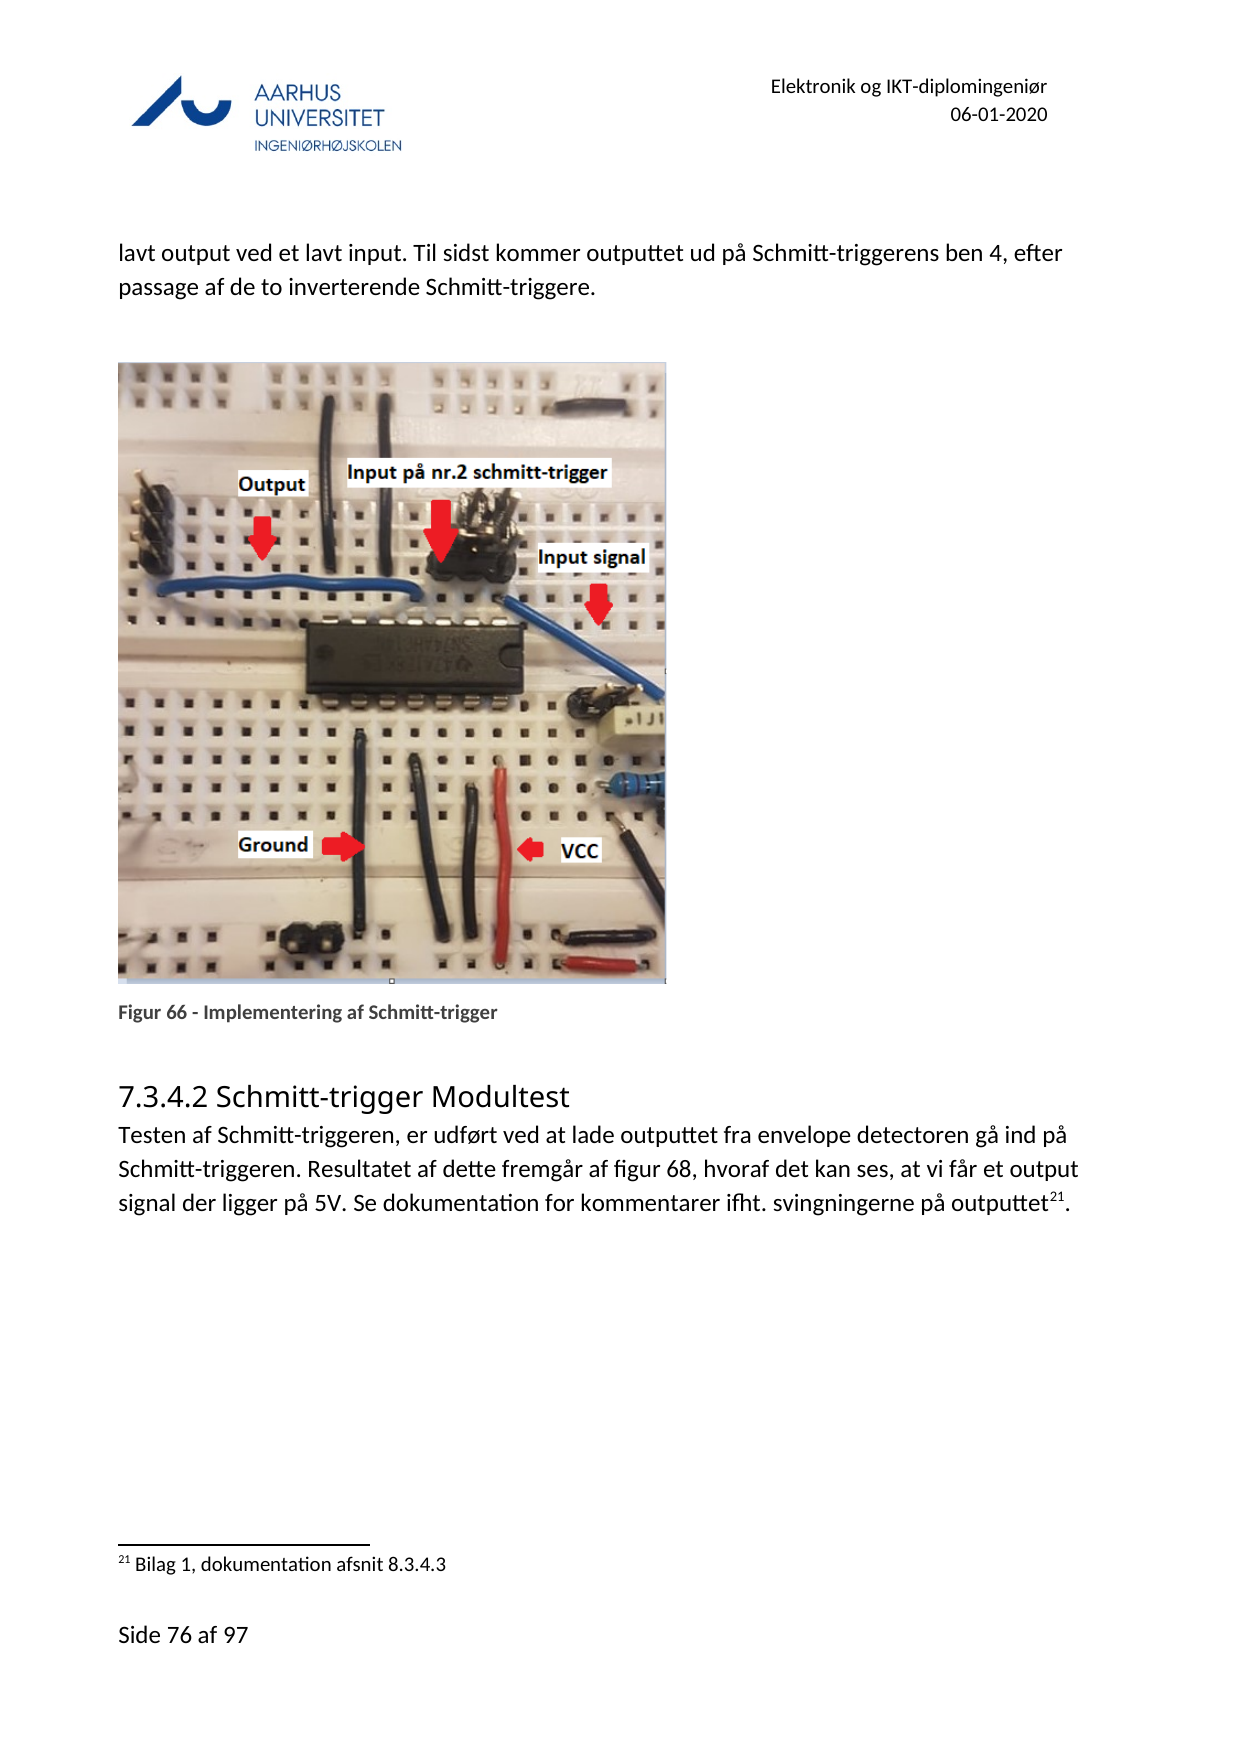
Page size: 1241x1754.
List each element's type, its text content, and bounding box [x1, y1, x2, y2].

picture [129, 73, 432, 156]
text Testen af Schmitt-triggeren, er udført ved at lade outputtet fra envelope detectoren gå ind på Schmitt-triggeren. Resultatet af dette fremgår af figur 68, hvoraf det kan ses, at vi får et output signal der ligger på 5V. Se dokumentation for kommentarer ifht. svingningerne på outputtet. [118, 1119, 1122, 1217]
picture [118, 362, 667, 984]
subtitle 7.3.4.2 Schmitt-trigger Modultest [118, 1076, 1122, 1116]
